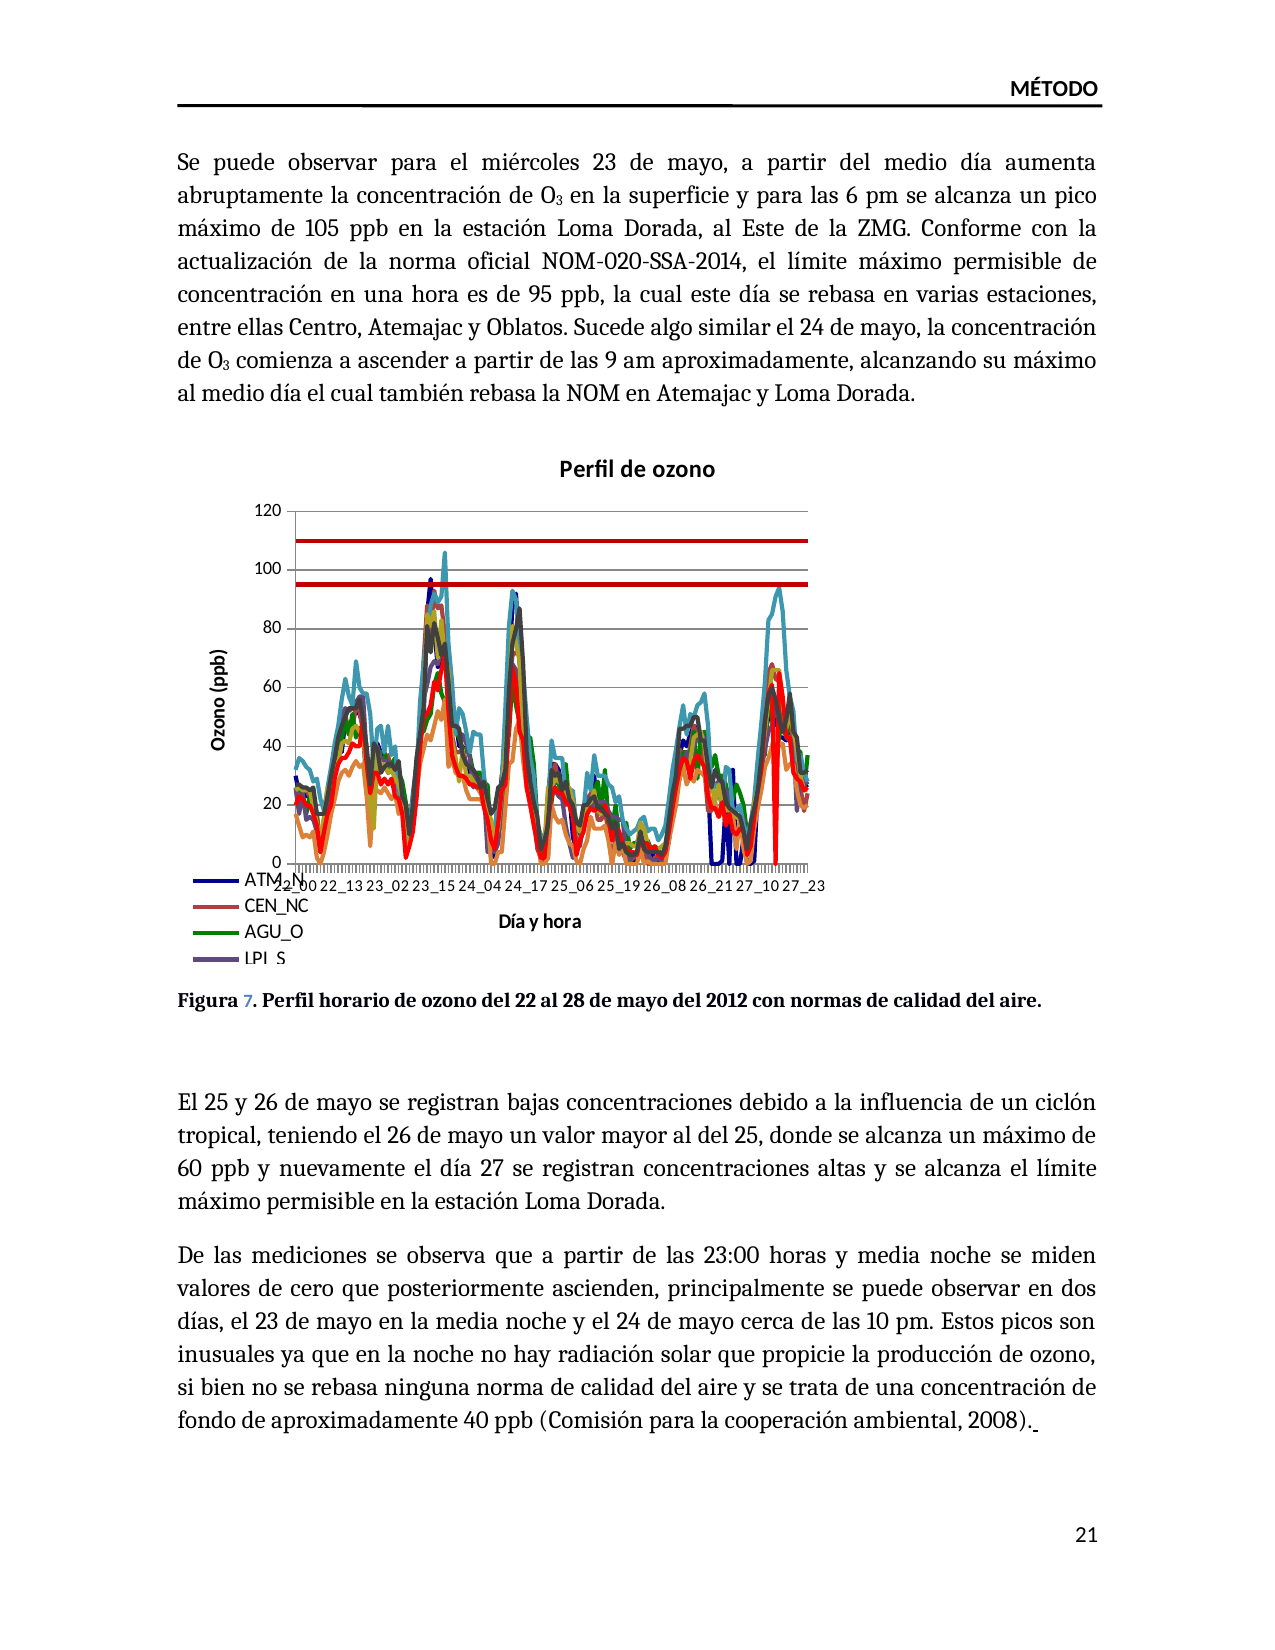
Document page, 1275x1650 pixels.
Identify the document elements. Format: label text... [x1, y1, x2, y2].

text De las mediciones se observa que a partir de las 23:00 horas y media noche se miden valores de cero que posteriormente ascienden, principalmente se puede observar en dos días, el 23 de mayo en la media noche y el 24 de mayo cerca de las 10 pm. Estos picos son inusuales ya que en la noche no hay radiación solar que propicie la producción de ozono, si bien no se rebasa ninguna norma de calidad del aire y se trata de una concentración de fondo de aproximadamente 40 ppb (Comisión para la cooperación ambiental, 2008). [177, 1241, 1098, 1434]
text Figura 7. Perfil horario de ozono del 22 al 28 de mayo del 2012 con normas de calidad del aire. [177, 989, 1098, 1013]
text El 25 y 26 de mayo se registran bajas concentraciones debido a la influencia de un ciclón tropical, teniendo el 26 de mayo un valor mayor al del 25, donde se alcanza un máximo de 60 ppb y nuevamente el día 27 se registran concentraciones altas y se alcanza el límite máximo permisible en la estación Loma Dorada. [177, 1088, 1098, 1216]
text Se puede observar para el miércoles 23 de mayo, a partir del medio día aumenta abruptamente la concentración de O3 en la superficie y para las 6 pm se alcanza un pico máximo de 105 ppb en la estación Loma Dorada, al Este de la ZMG. Conforme con la actualización de la norma oficial NOM-020-SSA-2014, el límite máximo permisible de concentración en una hora es de 95 ppb, la cual este día se rebasa en varias estaciones, entre ellas Centro, Atemajac y Oblatos. Sucede algo similar el 24 de mayo, la concentración de O3 comienza a ascender a partir de las 9 am aproximadamente, alcanzando su máximo al medio día el cual también rebasa la NOM en Atemajac y Loma Dorada. [177, 148, 1098, 407]
